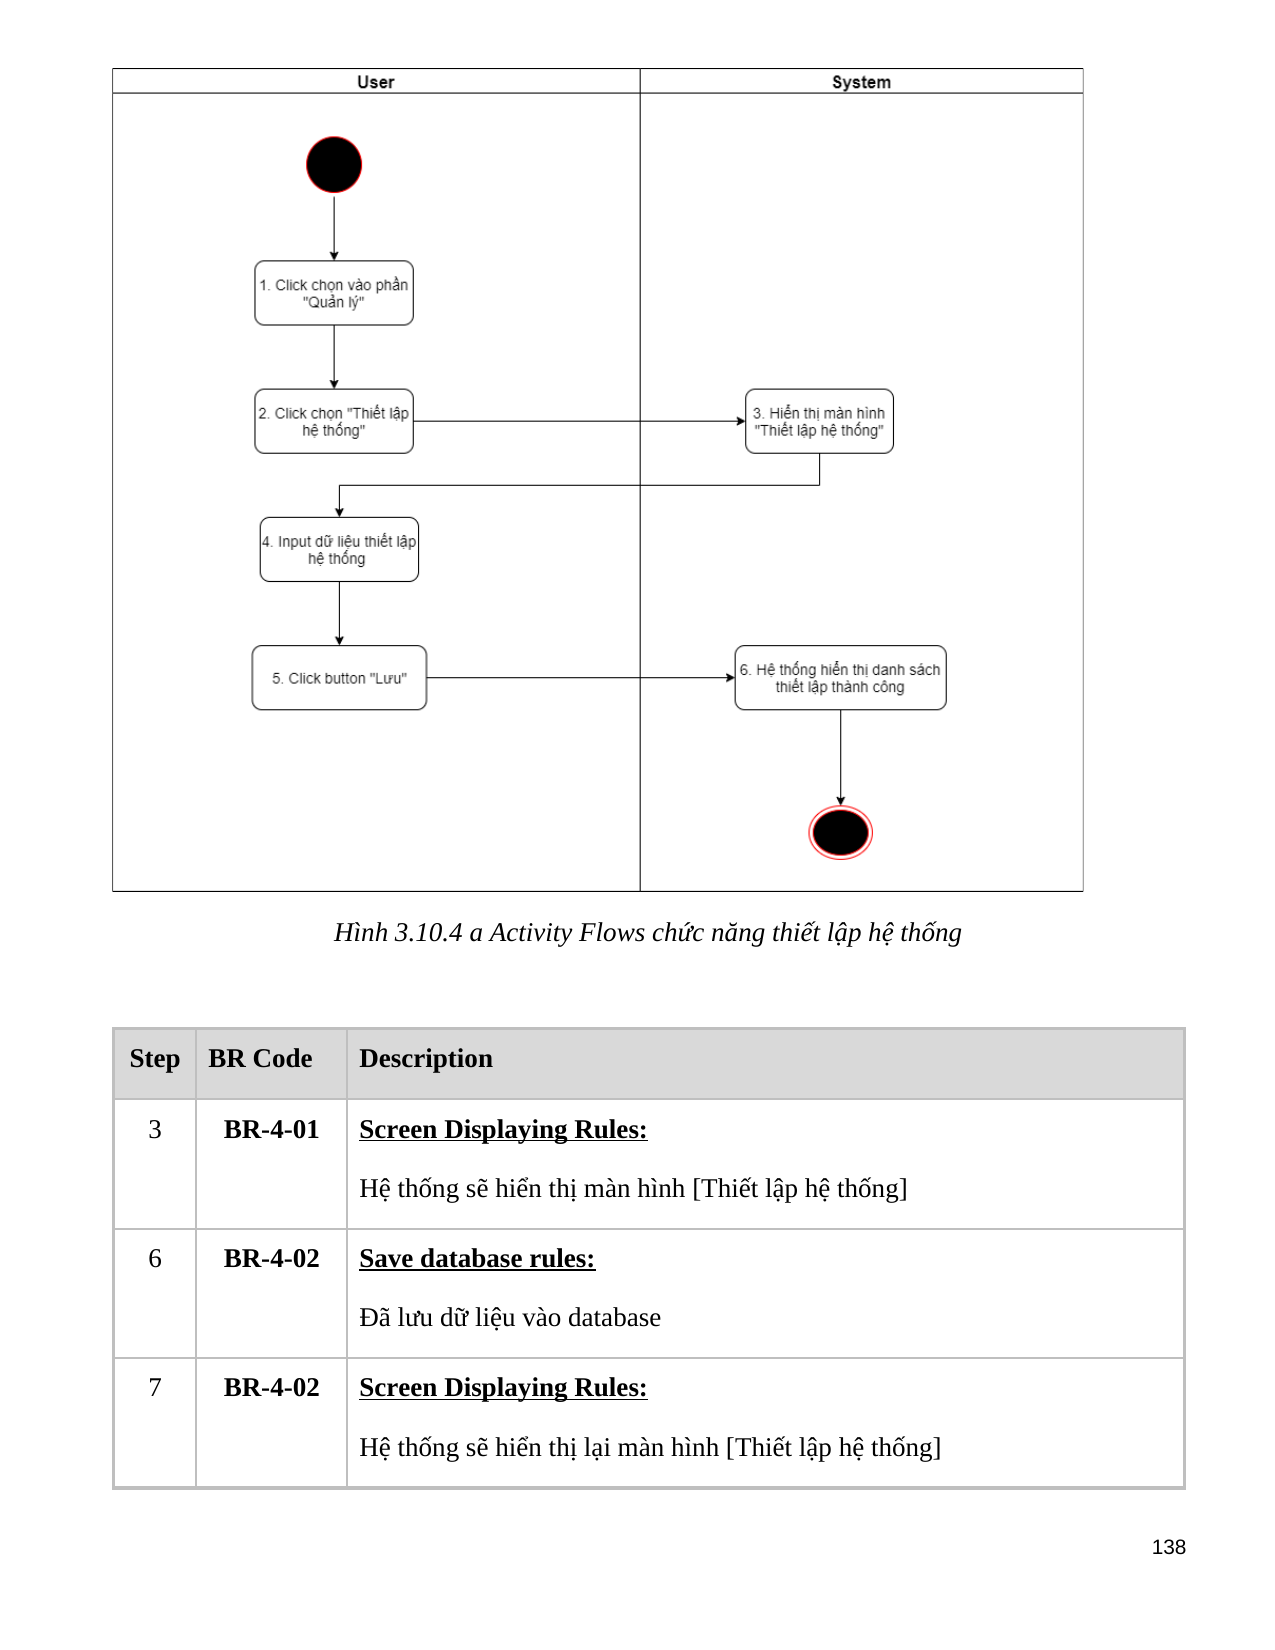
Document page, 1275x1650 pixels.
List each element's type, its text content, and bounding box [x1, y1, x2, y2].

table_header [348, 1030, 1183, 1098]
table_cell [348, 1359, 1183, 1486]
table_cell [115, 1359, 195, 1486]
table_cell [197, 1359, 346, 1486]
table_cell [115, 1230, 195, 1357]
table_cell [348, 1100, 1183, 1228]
text Hình 3.10.4 a Activity Flows chức năng thiết lập hệ thống [112, 916, 1186, 947]
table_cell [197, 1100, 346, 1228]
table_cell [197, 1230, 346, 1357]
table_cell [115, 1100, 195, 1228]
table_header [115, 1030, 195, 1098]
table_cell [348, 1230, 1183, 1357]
picture [112, 68, 1084, 892]
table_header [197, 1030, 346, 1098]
